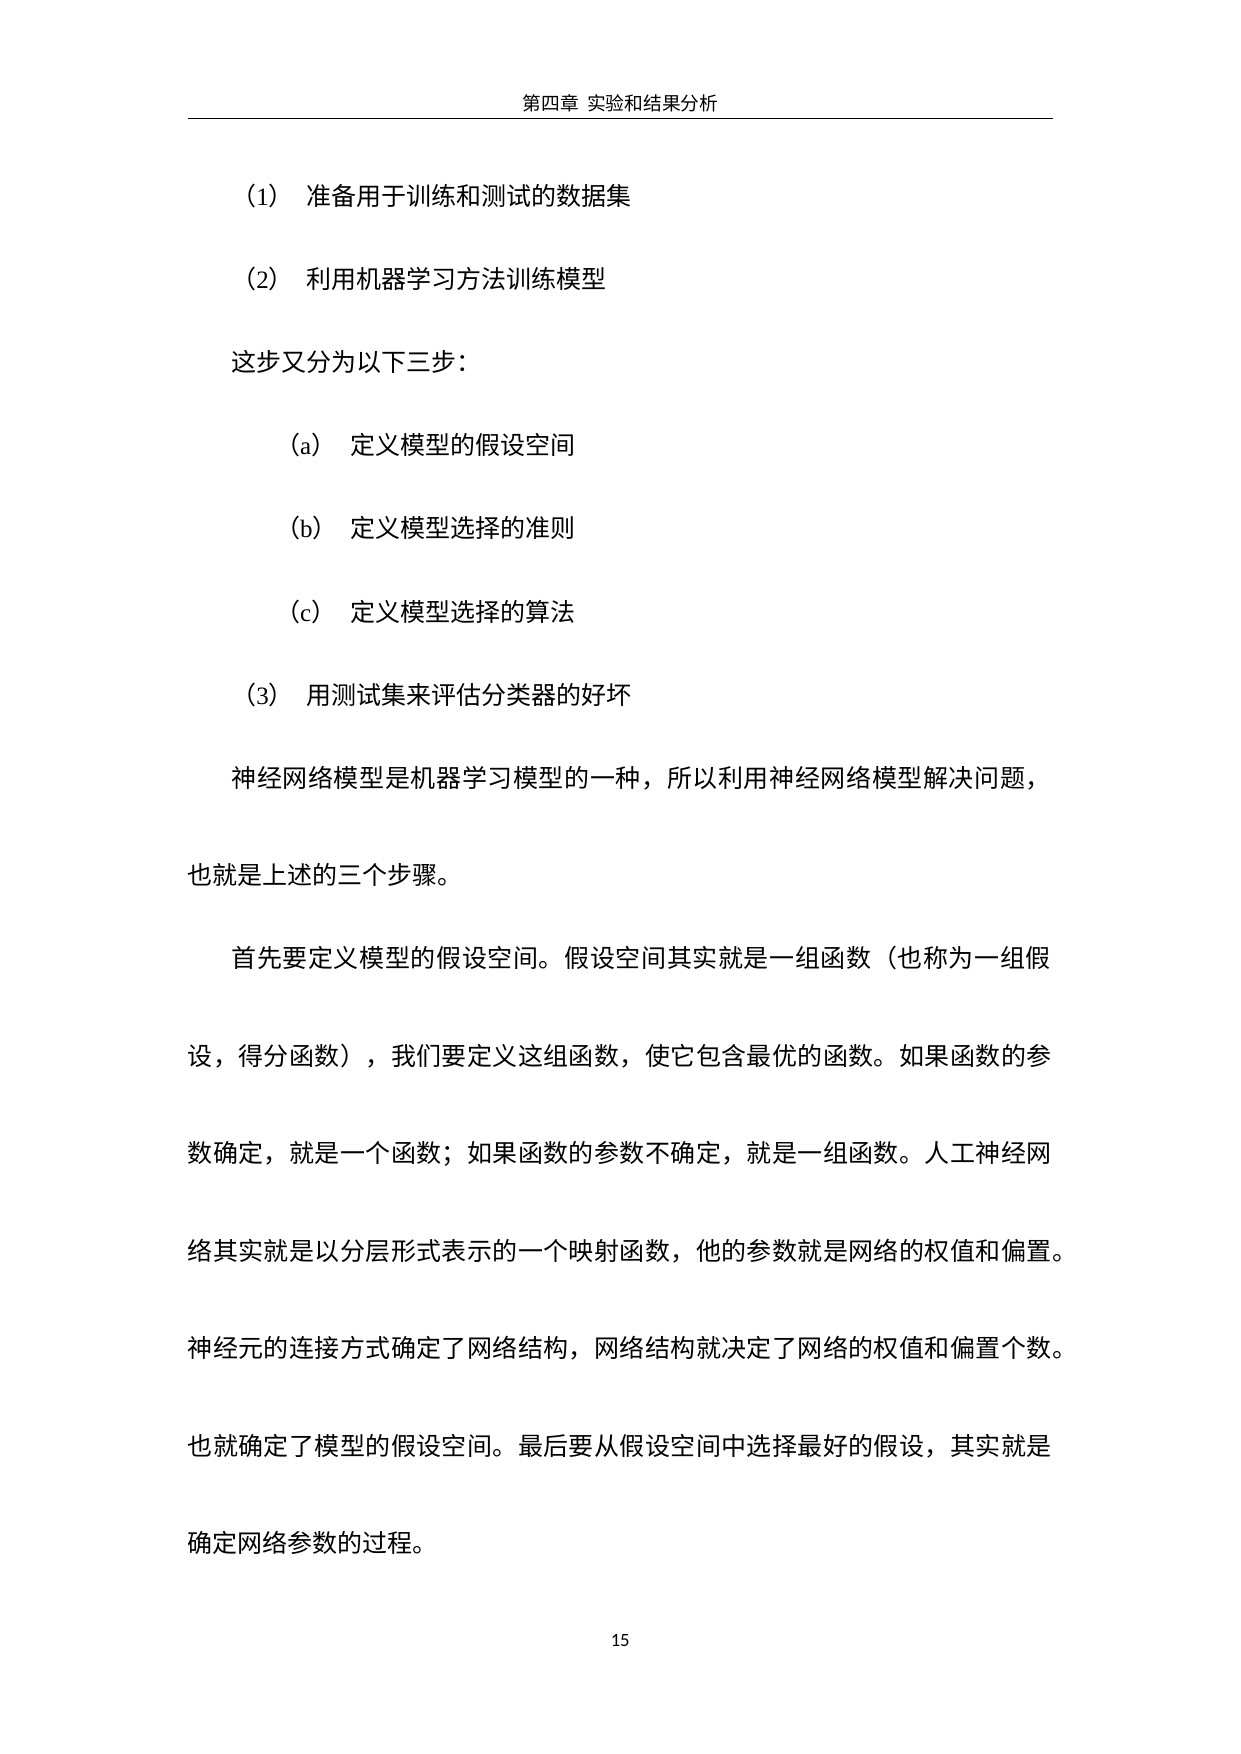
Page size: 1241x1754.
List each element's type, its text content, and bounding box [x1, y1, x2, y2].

text 首先要定义模型的假设空间。假设空间其实就是一组函数（也称为一组假设，得分函数），我们要定义这组函数，使它包含最优的函数。如果函数的参数确定，就是一个函数；如果函数的参数不确定，就是一组函数。人工神经网络其实就是以分层形式表示的一个映射函数，他的参数就是网络的权值和偏置。神经元的连接方式确定了网络结构，网络结构就决定了网络的权值和偏置个数。也就确定了模型的假设空间。最后要从假设空间中选择最好的假设，其实就是确定网络参数的过程。 [187, 924, 1053, 1574]
text 这步又分为以下三步： [187, 328, 1053, 393]
list 定义模型的假设空间 [275, 411, 1053, 476]
list 用测试集来评估分类器的好坏 [231, 661, 1053, 726]
text 神经网络模型是机器学习模型的一种，所以利用神经网络模型解决问题，也就是上述的三个步骤。 [187, 744, 1053, 906]
list 定义模型选择的准则 [275, 494, 1053, 559]
list 利用机器学习方法训练模型 [231, 245, 1053, 310]
list 准备用于训练和测试的数据集 [231, 162, 1053, 227]
list 定义模型选择的算法 [275, 578, 1053, 643]
